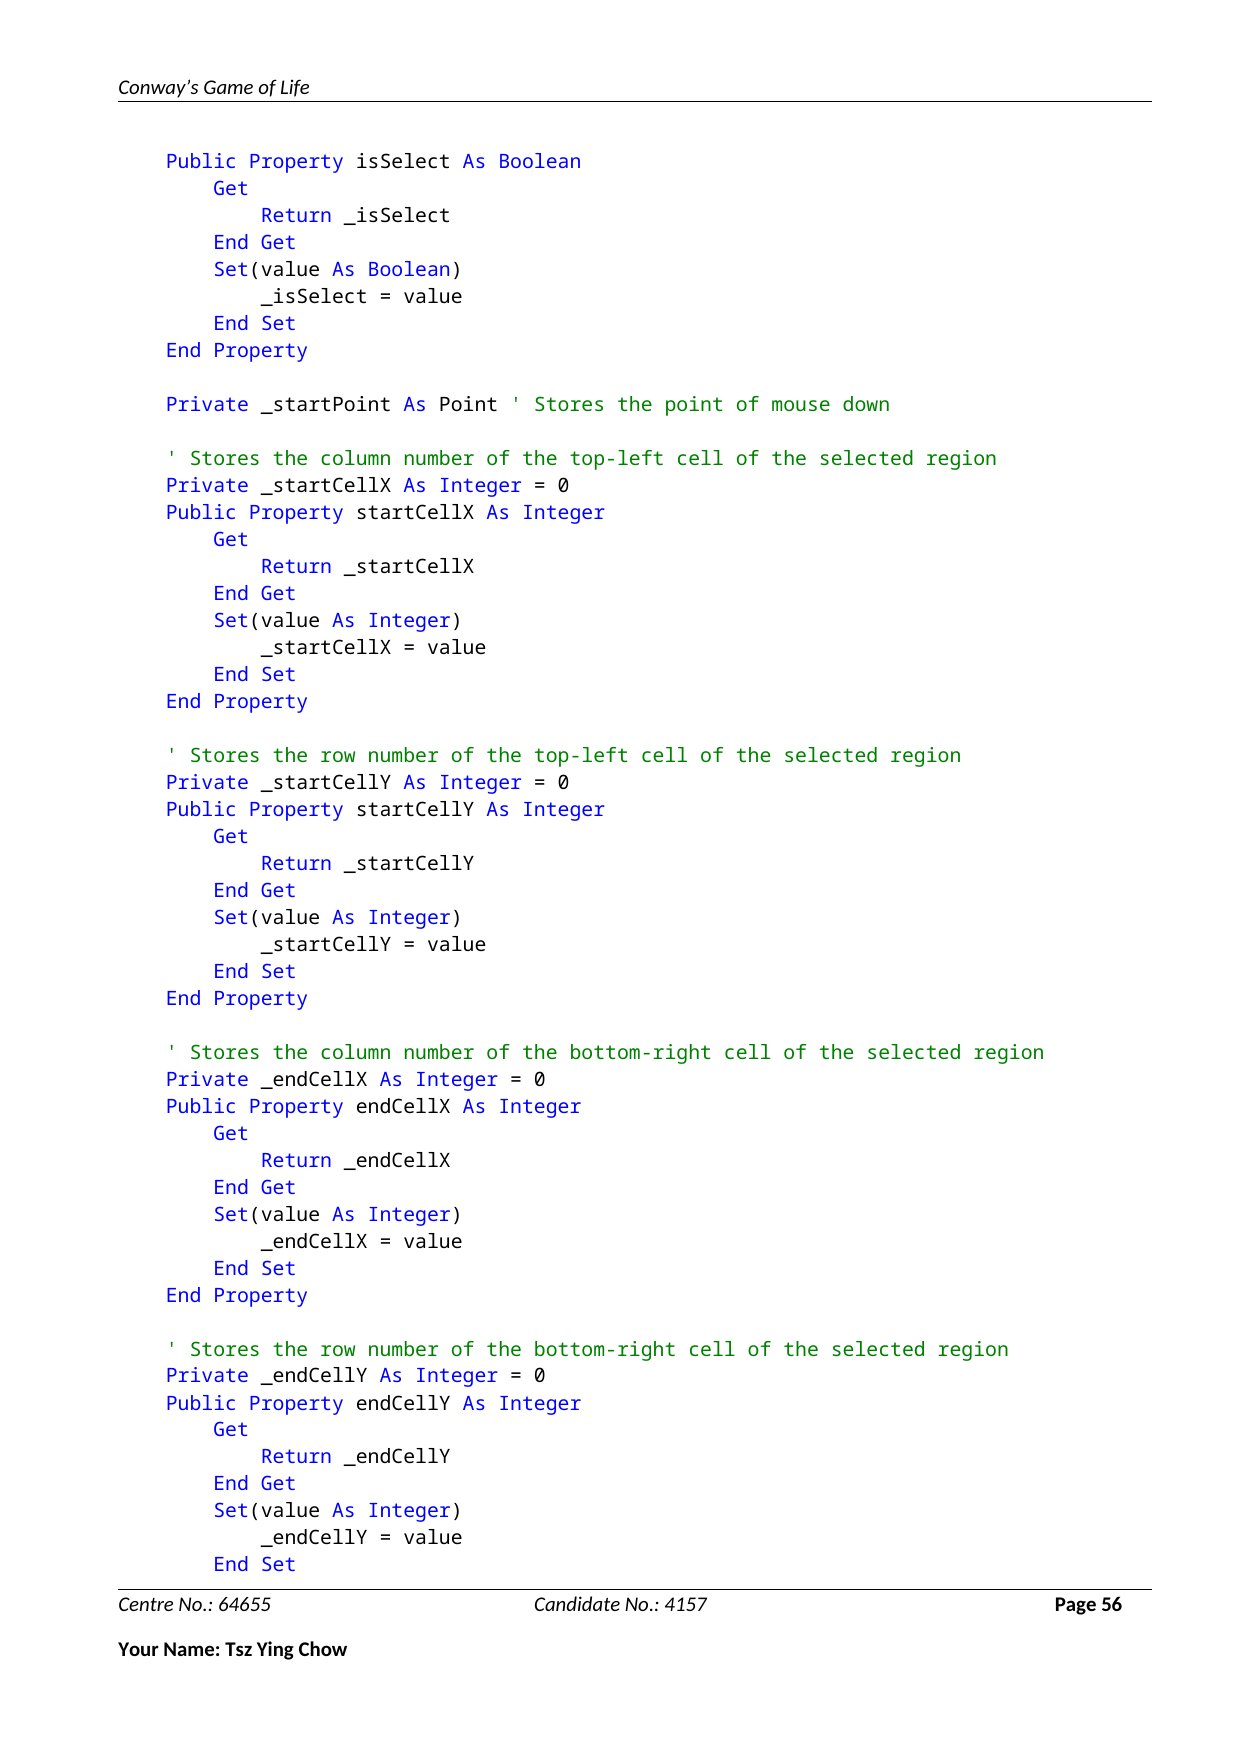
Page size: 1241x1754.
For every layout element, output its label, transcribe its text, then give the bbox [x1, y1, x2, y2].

text Private _startCellX As Integer = 0 [118, 471, 1152, 498]
text Private _endCellX As Integer = 0 [118, 1065, 1152, 1092]
text ' Stores the column number of the top-left cell of the selected region [118, 444, 1152, 471]
text End Property [118, 984, 1152, 1011]
text End Set [118, 660, 1152, 687]
text End Get [118, 579, 1152, 606]
text Private _startPoint As Point ' Stores the point of mouse down [118, 391, 1152, 417]
text Return _endCellX [118, 1146, 1152, 1173]
text Public Property startCellX As Integer [118, 498, 1152, 525]
text Get [118, 1416, 1152, 1443]
text _endCellX = value [118, 1227, 1152, 1254]
text ' Stores the row number of the top-left cell of the selected region [118, 741, 1152, 768]
text Set(value As Integer) [118, 1497, 1152, 1524]
text Private _endCellY As Integer = 0 [118, 1362, 1152, 1389]
text Return _isSelect [118, 202, 1152, 229]
text End Property [118, 687, 1152, 714]
text End Set [118, 1551, 1152, 1578]
text Public Property endCellX As Integer [118, 1092, 1152, 1119]
text _startCellY = value [118, 930, 1152, 957]
text Set(value As Integer) [118, 1200, 1152, 1227]
text ' Stores the row number of the bottom-right cell of the selected region [118, 1335, 1152, 1362]
text _endCellY = value [118, 1524, 1152, 1551]
text Public Property isSelect As Boolean [118, 148, 1152, 175]
text Get [118, 1119, 1152, 1146]
text _isSelect = value [118, 283, 1152, 309]
text Get [118, 822, 1152, 849]
text Public Property endCellY As Integer [118, 1389, 1152, 1416]
text Public Property startCellY As Integer [118, 795, 1152, 822]
text End Set [118, 1254, 1152, 1281]
text Set(value As Boolean) [118, 256, 1152, 283]
text Get [118, 175, 1152, 202]
text End Get [118, 1470, 1152, 1497]
text End Set [118, 309, 1152, 337]
text Private _startCellY As Integer = 0 [118, 768, 1152, 795]
text Return _endCellY [118, 1443, 1152, 1470]
text Return _startCellX [118, 552, 1152, 579]
text End Property [118, 1281, 1152, 1308]
text Set(value As Integer) [118, 606, 1152, 633]
text Set(value As Integer) [118, 903, 1152, 930]
text Get [118, 525, 1152, 552]
text End Get [118, 1173, 1152, 1200]
text End Get [118, 876, 1152, 903]
text End Property [118, 337, 1152, 363]
text End Set [118, 957, 1152, 984]
text _startCellX = value [118, 633, 1152, 660]
text End Get [118, 229, 1152, 256]
text Return _startCellY [118, 849, 1152, 876]
text ' Stores the column number of the bottom-right cell of the selected region [118, 1038, 1152, 1065]
